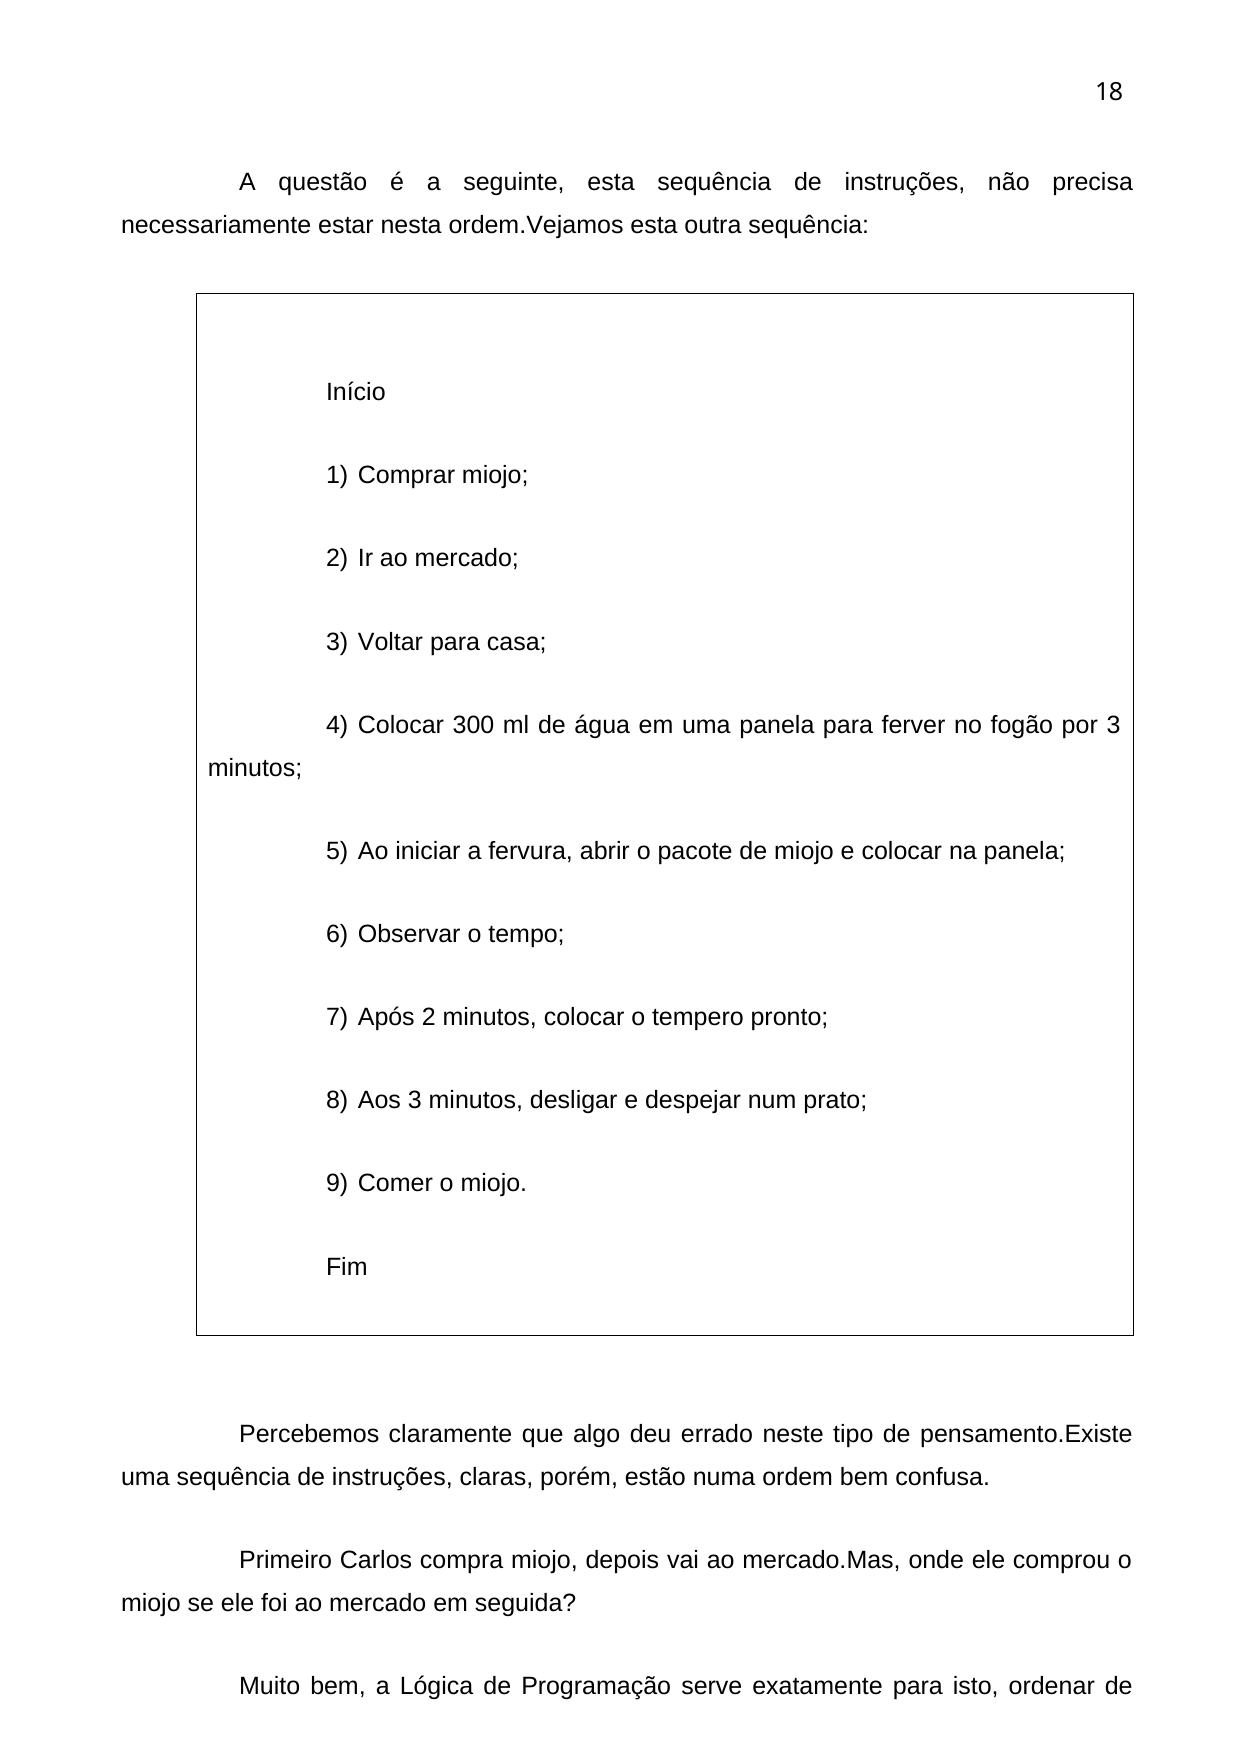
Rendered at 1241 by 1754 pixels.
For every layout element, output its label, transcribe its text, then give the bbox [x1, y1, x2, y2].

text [121, 1671, 1134, 1700]
text Primeiro Carlos compra miojo, depois vai ao mercado.Mas, onde ele comprou o miojo se ele foi ao mercado em seguida? [121, 1545, 1134, 1617]
table_header Início Comprar miojo; Ir ao mercado; Voltar para casa; Colocar 300 ml de água em uma panela para ferver no fogão por 3 minutos; Ao iniciar a fervura, abrir o pacote de miojo e colocar na panela; Observar o tempo; Após 2 minutos, colocar o tempero pronto; Aos 3 minutos, desligar e despejar num prato; Comer o miojo. Fim [197, 294, 1133, 1334]
text A questão é a seguinte, esta sequência de instruções, não precisa necessariamente estar nesta ordem.Vejamos esta outra sequência: [121, 167, 1134, 238]
text Percebemos claramente que algo deu errado neste tipo de pensamento.Existe uma sequência de instruções, claras, porém, estão numa ordem bem confusa. [121, 1419, 1134, 1491]
